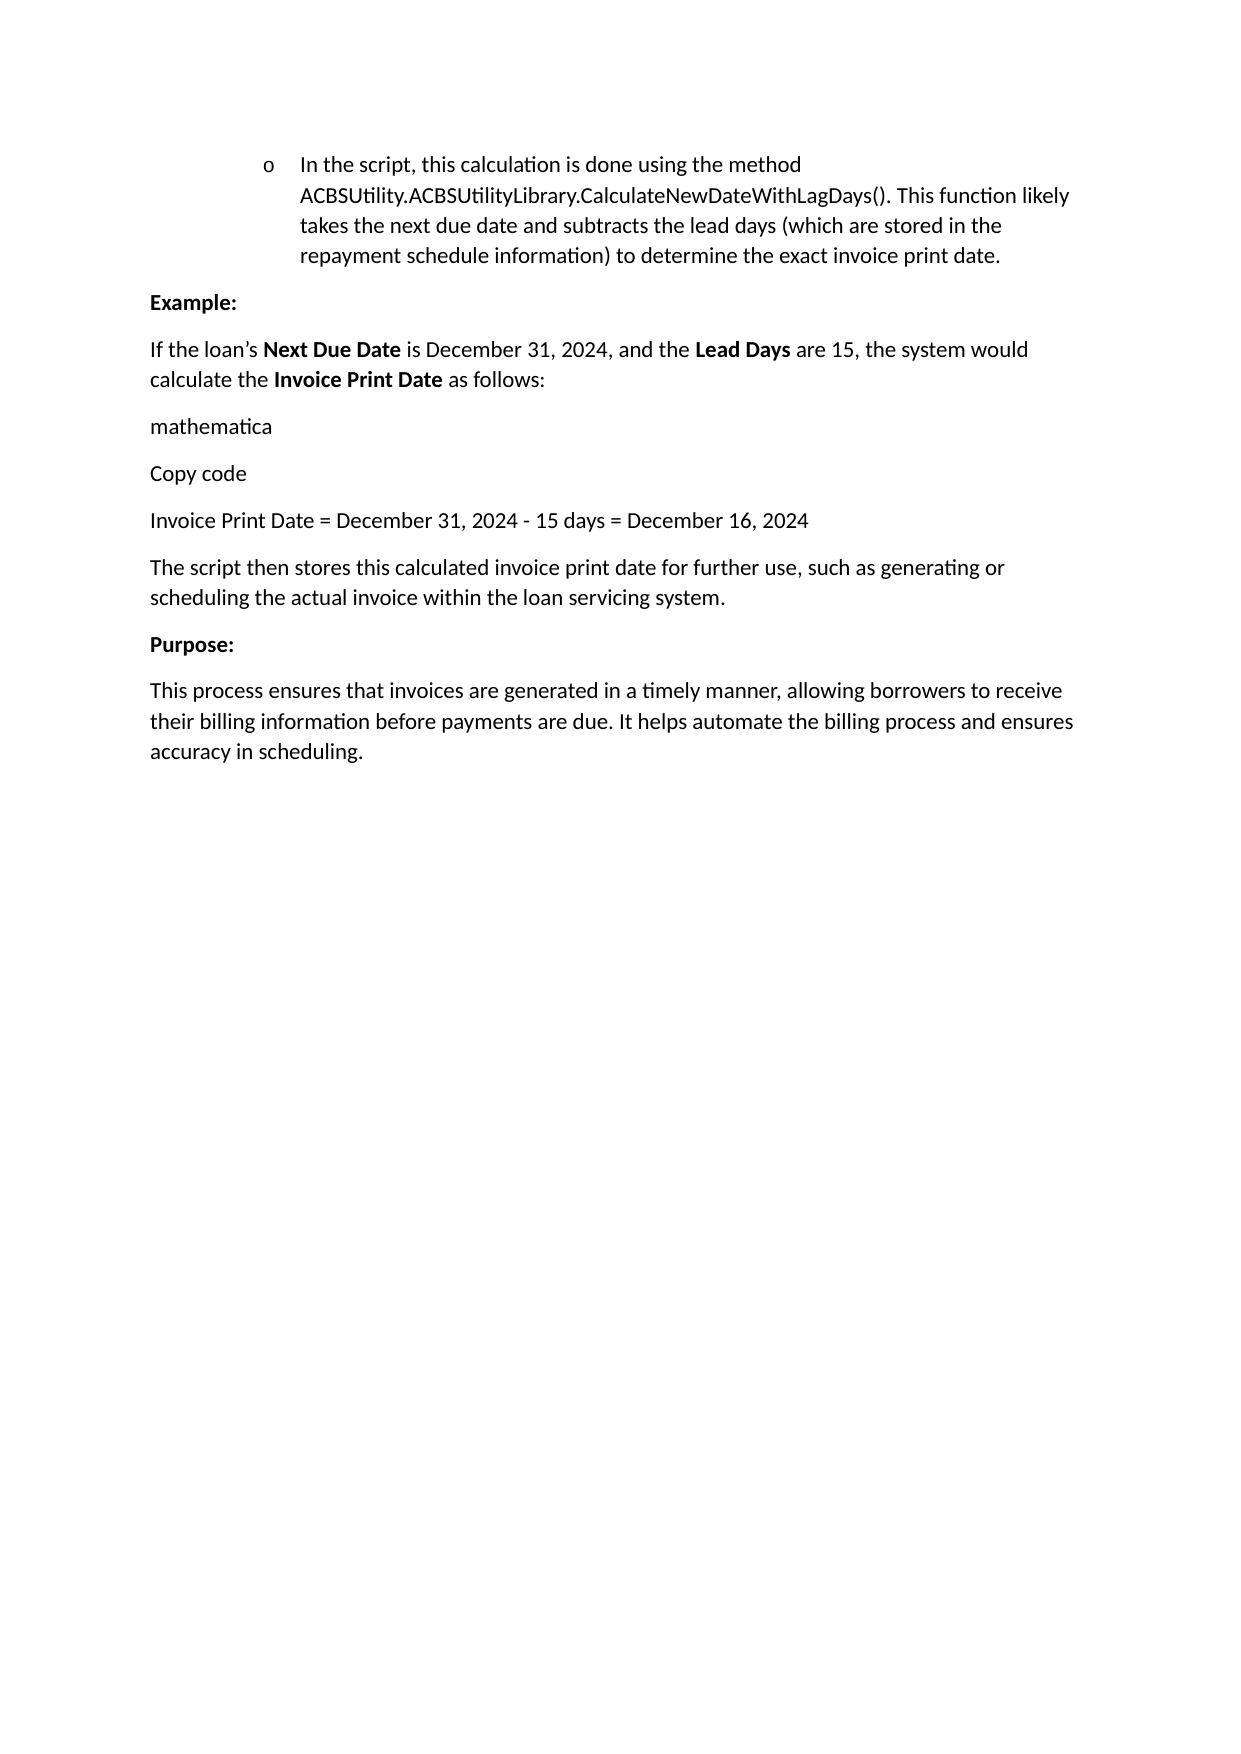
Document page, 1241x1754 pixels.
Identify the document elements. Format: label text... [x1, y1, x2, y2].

text Example: [150, 288, 1090, 316]
text Invoice Print Date = December 31, 2024 - 15 days = December 16, 2024 [150, 506, 1090, 534]
list In the script, this calculation is done using the method ACBSUtility.ACBSUtilityLibrary.CalculateNewDateWithLagDays(). This function likely takes the next due date and subtracts the lead days (which are stored in the repayment schedule information) to determine the exact invoice print date. [262, 150, 1090, 269]
text This process ensures that invoices are generated in a timely manner, allowing borrowers to receive their billing information before payments are due. It helps automate the billing process and ensures accuracy in scheduling. [150, 677, 1090, 765]
text If the loan’s Next Due Date is December 31, 2024, and the Lead Days are 15, the system would calculate the Invoice Print Date as follows: [150, 335, 1090, 393]
text Copy code [150, 459, 1090, 487]
text Purpose: [150, 630, 1090, 658]
text The script then stores this calculated invoice print date for further use, such as generating or scheduling the actual invoice within the loan servicing system. [150, 553, 1090, 611]
text mathematica [150, 412, 1090, 440]
